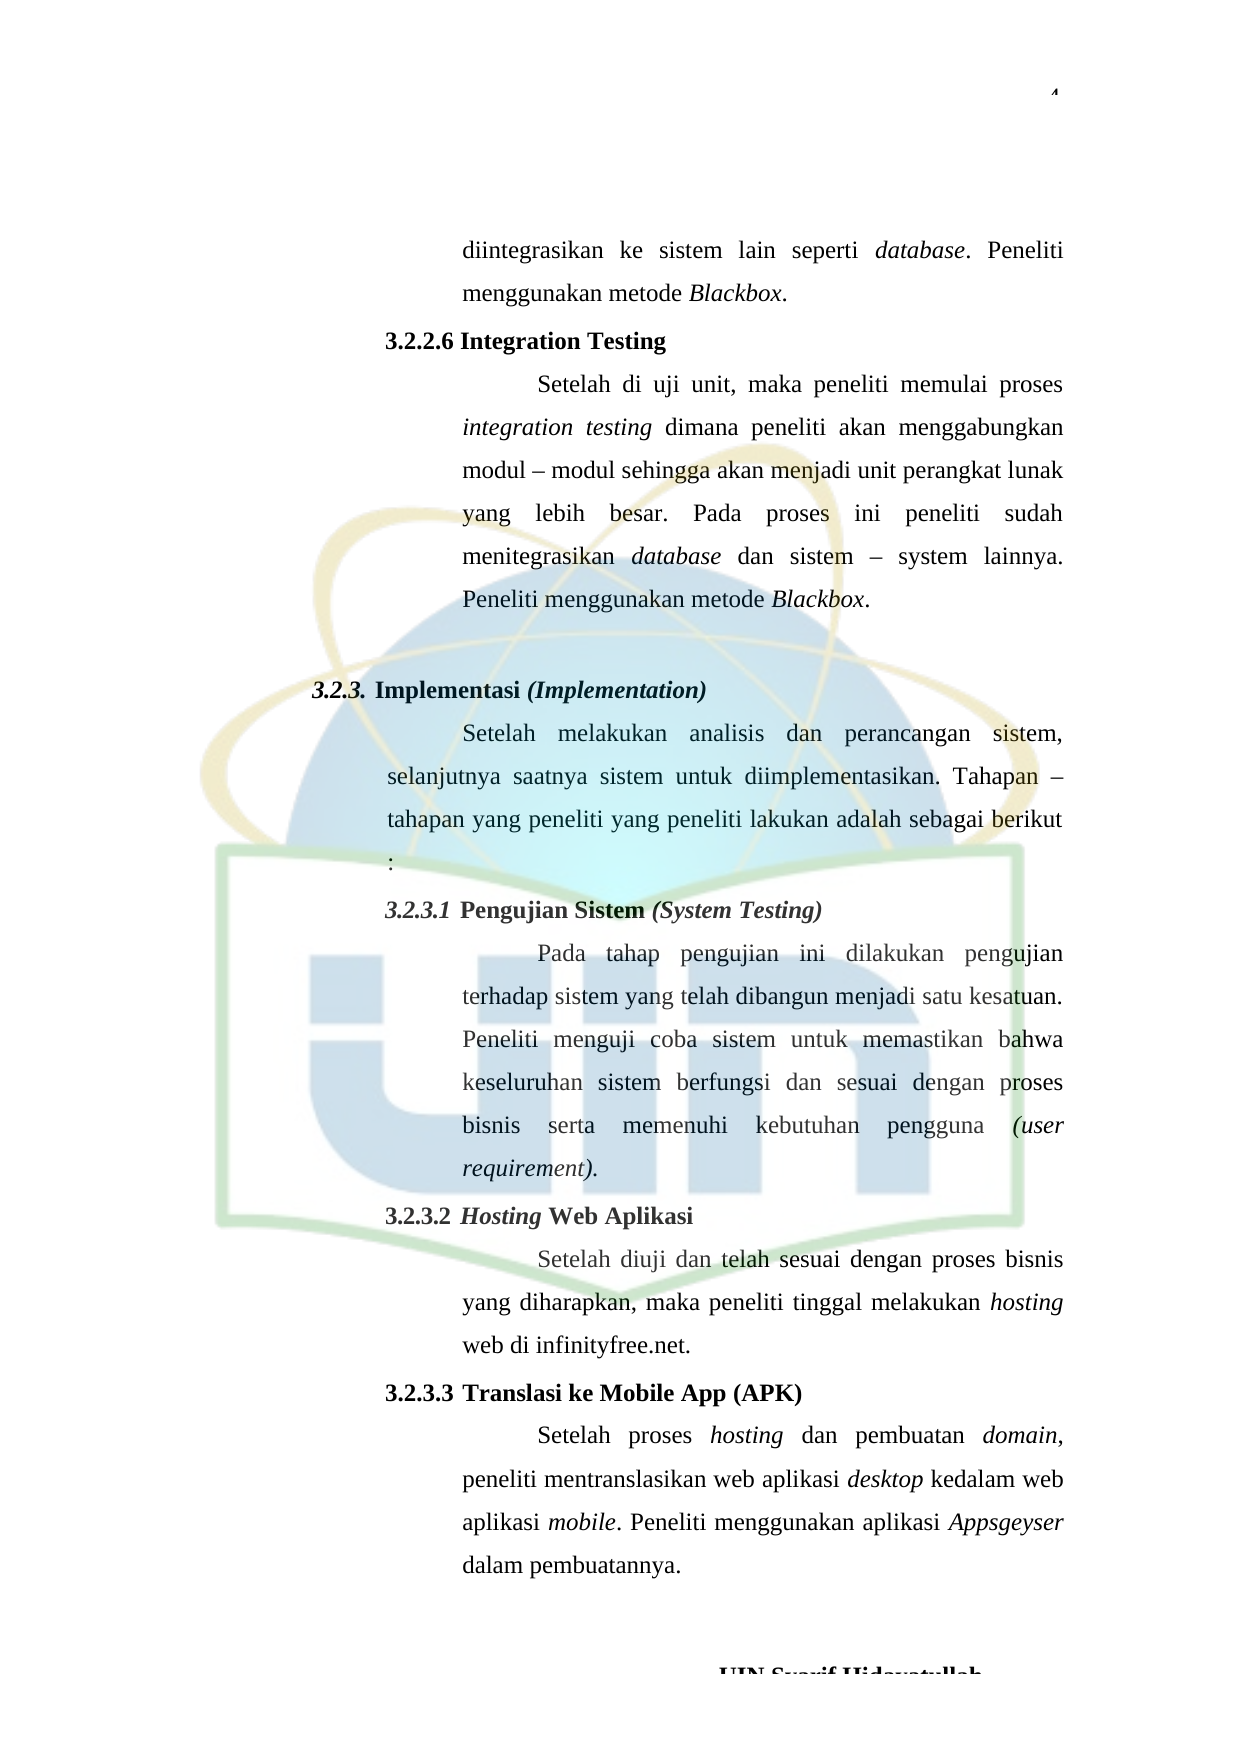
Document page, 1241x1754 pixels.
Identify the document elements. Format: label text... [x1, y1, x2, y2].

picture [0, 435, 1241, 1316]
subtitle Translasi ke Mobile App (APK) [385, 1378, 1240, 1407]
text Setelah diuji dan telah sesuai dengan proses bisnis yang diharapkan, maka peneliti tinggal melakukan hosting web di infinityfree.net. [462, 1316, 1064, 1359]
text Setelah proses hosting dan pembuatan domain, peneliti mentranslasikan web aplikasi desktop kedalam web aplikasi mobile. Peneliti menggunakan aplikasi Appsgeyser dalam pembuatannya. [462, 1421, 1064, 1579]
text Setelah di uji unit, maka peneliti memulai proses integration testing dimana peneliti akan menggabungkan modul – modul sehingga akan menjadi unit perangkat lunak yang lebih besar. Pada proses ini peneliti sudah menitegrasikan database dan sistem – system lainnya. Peneliti menggunakan metode Blackbox. [462, 369, 1064, 435]
text diintegrasikan ke sistem lain seperti database. Peneliti menggunakan metode Blackbox. [462, 235, 1063, 307]
subtitle Integration Testing [385, 326, 1240, 355]
